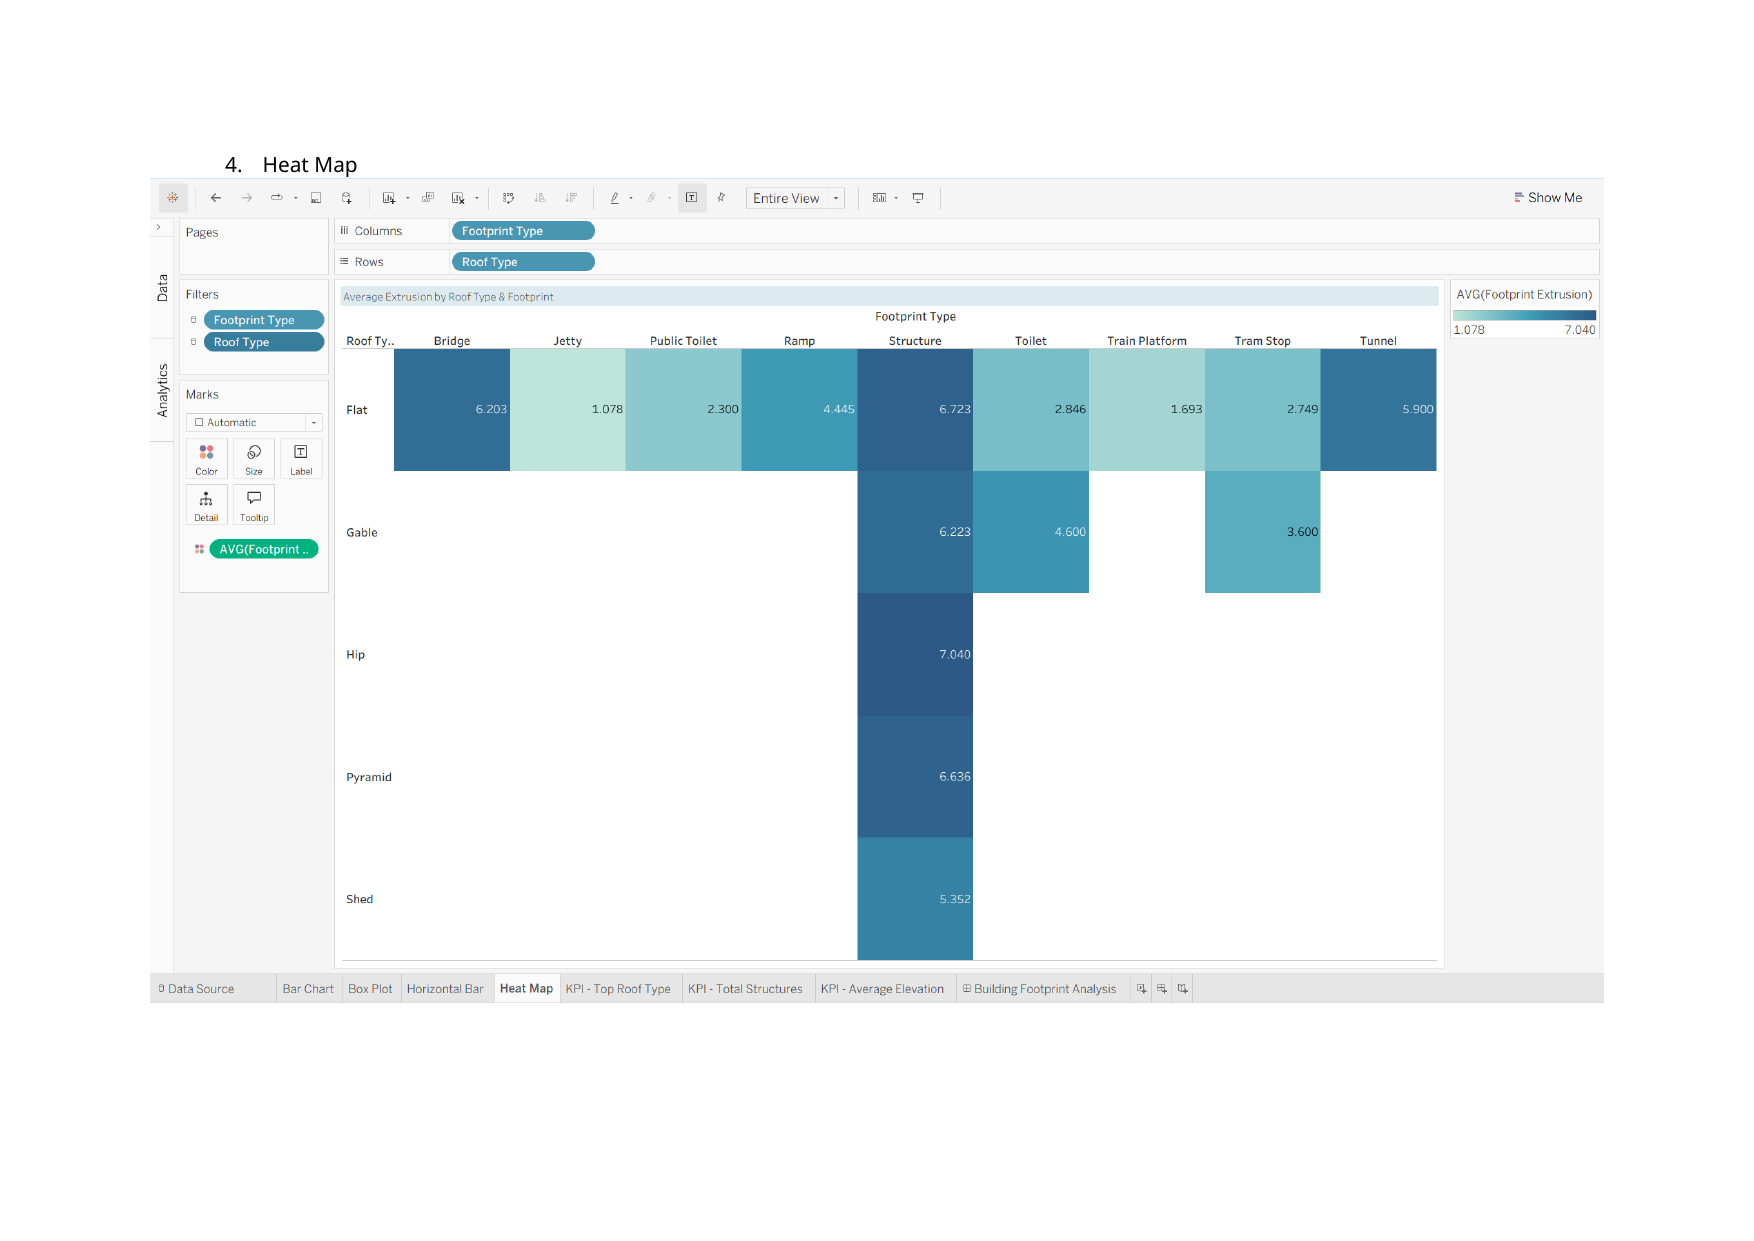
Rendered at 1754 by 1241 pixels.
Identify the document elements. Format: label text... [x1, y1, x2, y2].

list Heat Map [225, 150, 1604, 178]
picture [150, 178, 1604, 1003]
